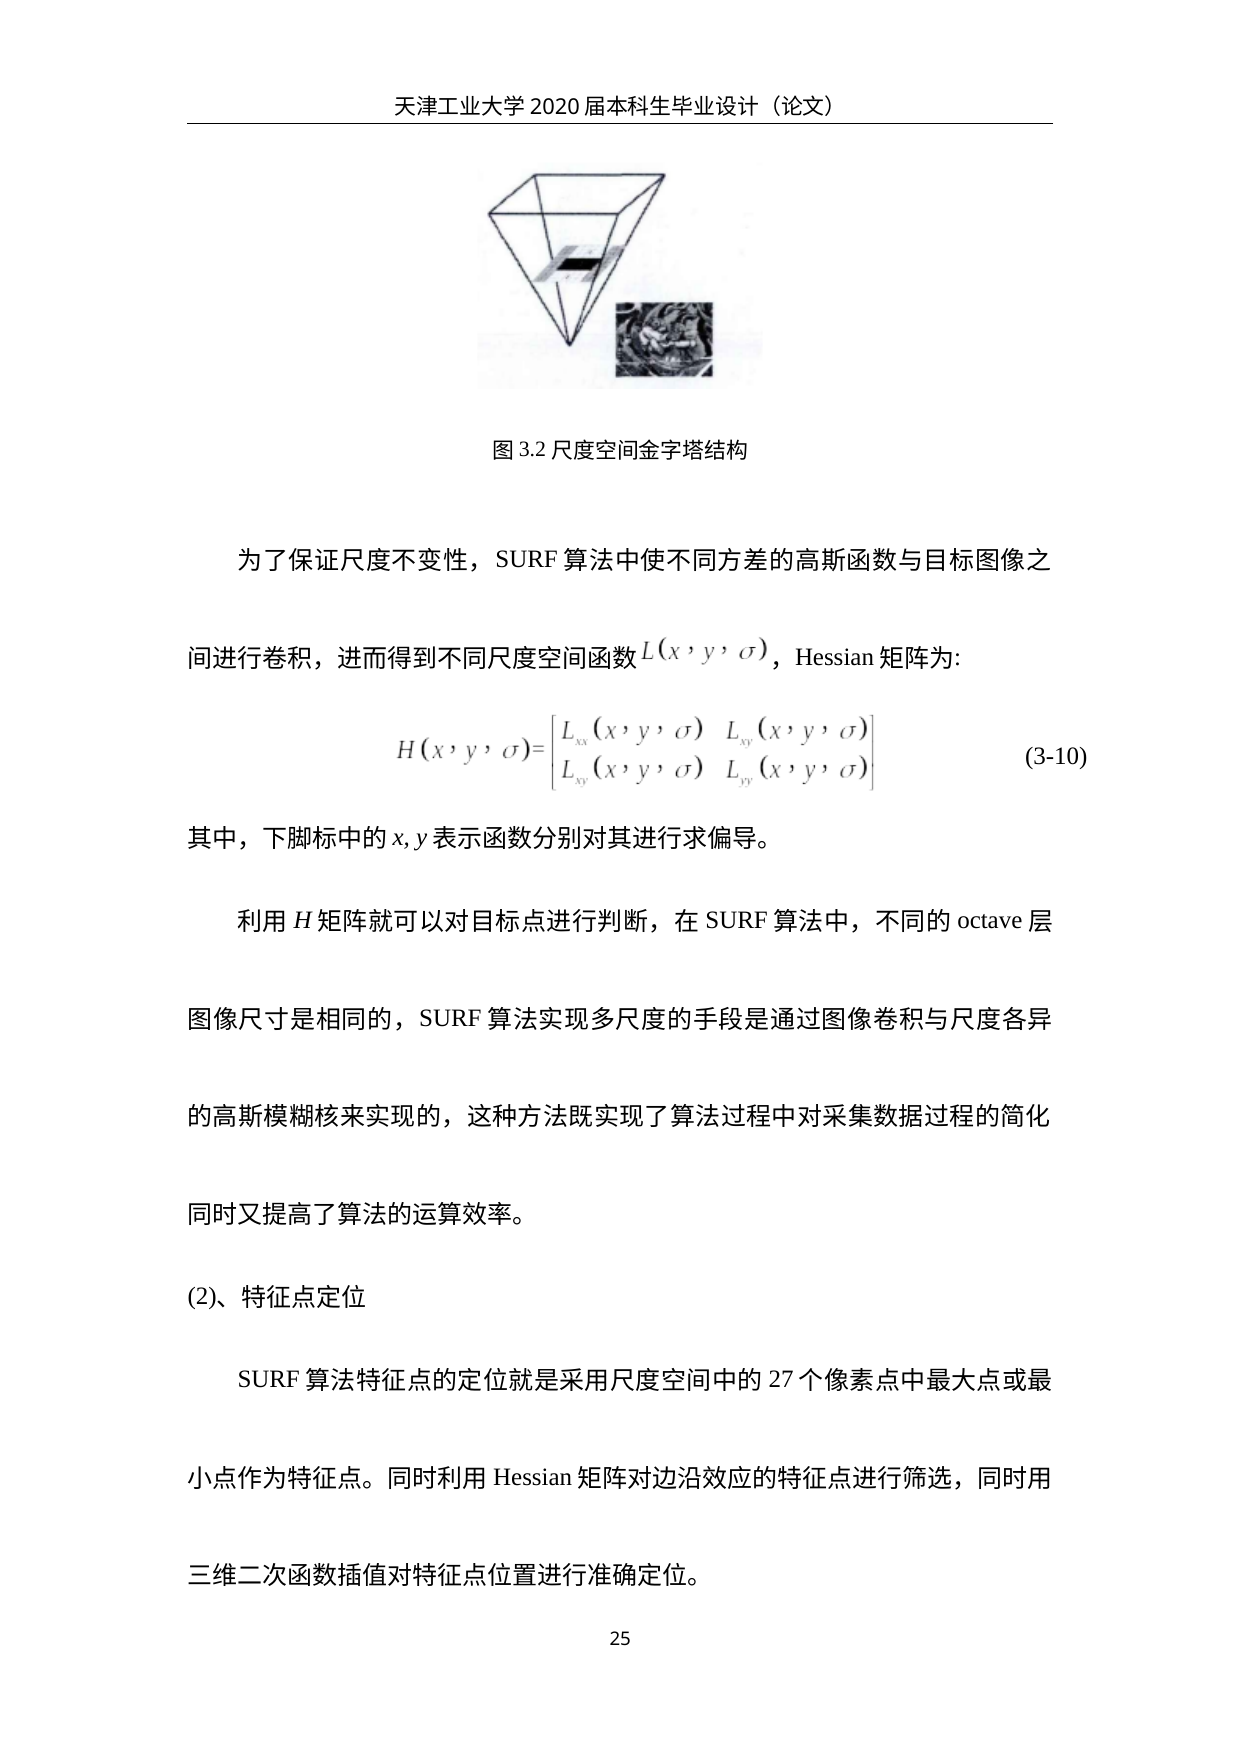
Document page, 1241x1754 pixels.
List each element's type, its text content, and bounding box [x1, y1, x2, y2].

text (2)、特征点定位 [187, 1263, 1053, 1328]
text SURF算法特征点的定位就是采用尺度空间中的27个像素点中最大点或最小点作为特征点。同时利用Hessian矩阵对边沿效应的特征点进行筛选，同时用三维二次函数插值对特征点位置进行准确定位。 [187, 1346, 1053, 1606]
text (3-10) [187, 707, 1053, 804]
text 图3.2 尺度空间金字塔结构 [187, 433, 1053, 465]
text 为了保证尺度不变性，SURF算法中使不同方差的高斯函数与目标图像之间进行卷积，进而得到不同尺度空间函数，Hessian矩阵为: [187, 526, 1053, 689]
text 利用H矩阵就可以对目标点进行判断，在SURF算法中，不同的octave层图像尺寸是相同的，SURF算法实现多尺度的手段是通过图像卷积与尺度各异的高斯模糊核来实现的，这种方法既实现了算法过程中对采集数据过程的简化，同时又提高了算法的运算效率。 [187, 887, 1053, 1245]
picture [477, 155, 763, 389]
text 其中，下脚标中的x, y表示函数分别对其进行求偏导。 [187, 804, 1053, 869]
